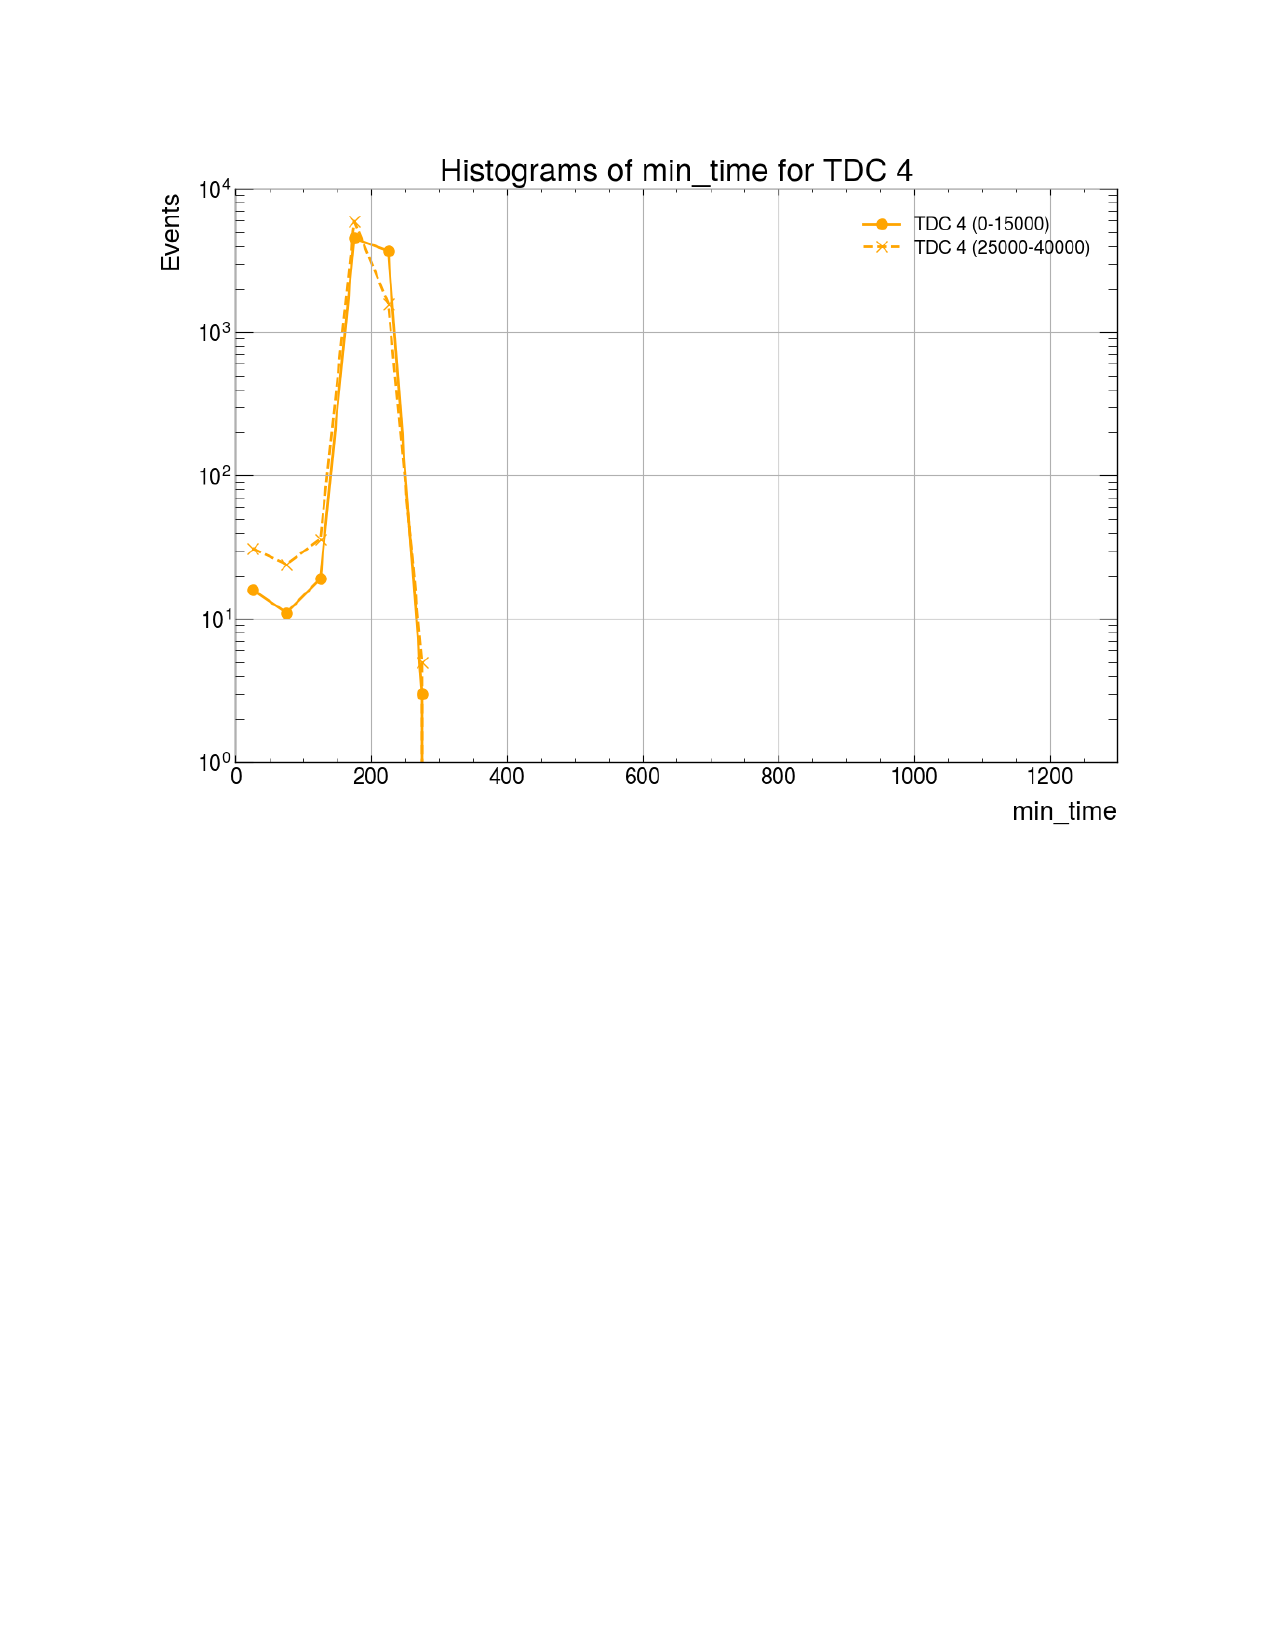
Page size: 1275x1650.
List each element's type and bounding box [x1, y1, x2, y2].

picture [150, 150, 1125, 834]
